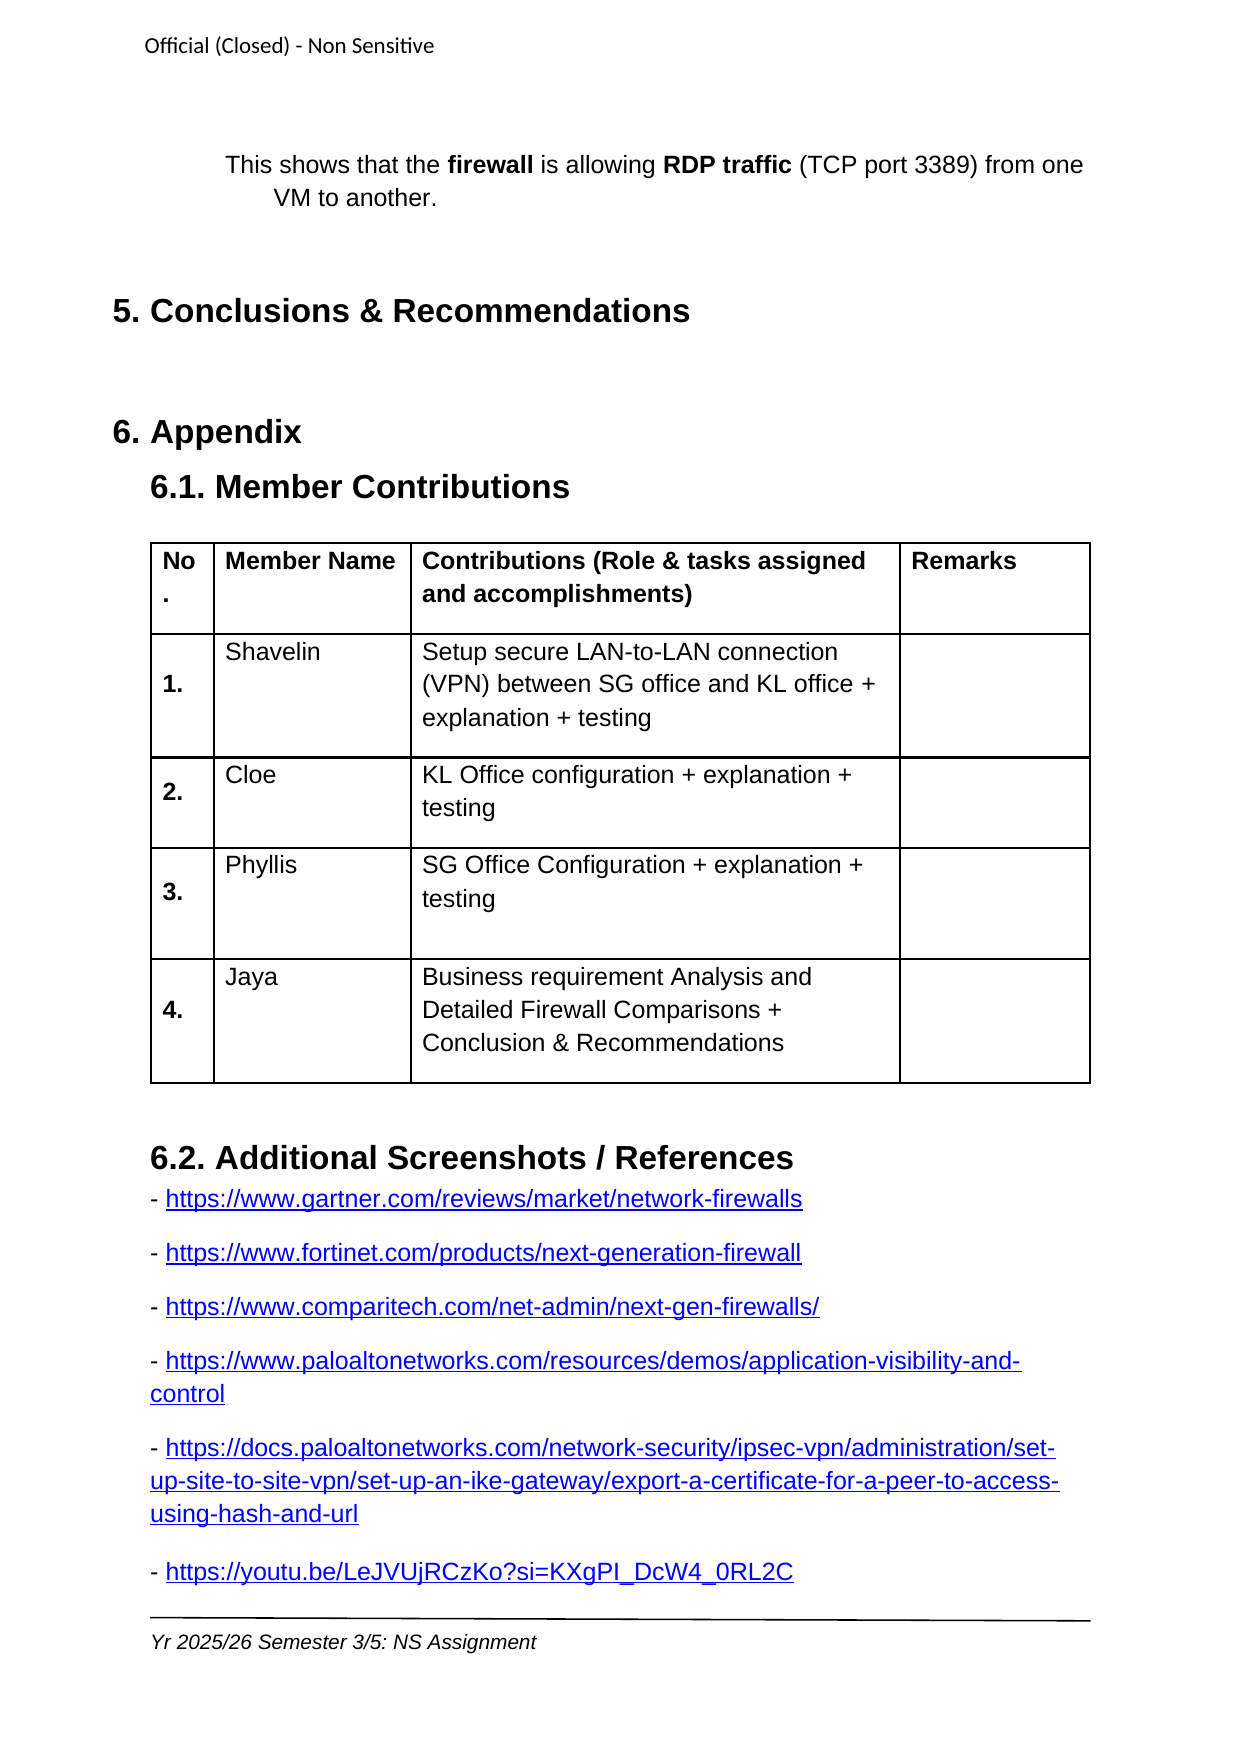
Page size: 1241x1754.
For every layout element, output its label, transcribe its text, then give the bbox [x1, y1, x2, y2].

table_cell Phyllis [215, 849, 410, 958]
table_cell [901, 759, 1089, 847]
text - https://youtu.be/LeJVUjRCzKo?si=KXgPI_DcW4_0RL2C [150, 1557, 1090, 1586]
table_cell [901, 635, 1089, 756]
table_cell Cloe [215, 759, 410, 847]
table_cell Shavelin [215, 635, 410, 756]
table_cell 1. [152, 635, 213, 756]
text - https://docs.paloaltonetworks.com/network-security/ipsec-vpn/administration/set-up-site-to-site-vpn/set-up-an-ike-gateway/export-a-certificate-for-a-peer-to-access-using-hash-and-url [150, 1433, 1090, 1528]
table_cell KL Office configuration + explanation + testing [412, 759, 899, 847]
text - https://www.fortinet.com/products/next-generation-firewall [150, 1238, 1090, 1267]
table_cell 3. [152, 849, 213, 958]
table_header No. [152, 544, 213, 633]
table_cell Setup secure LAN-to-LAN connection (VPN) between SG office and KL office + explanation + testing [412, 635, 899, 756]
table_cell 2. [152, 759, 213, 847]
subtitle 6.2. Additional Screenshots / References [150, 1138, 1090, 1176]
table_cell [901, 960, 1089, 1082]
table_cell 4. [152, 960, 213, 1082]
table_header Member Name [215, 544, 410, 633]
text This shows that the firewall is allowing RDP traffic (TCP port 3389) from one VM to another. [150, 150, 1090, 212]
text - https://www.comparitech.com/net-admin/next-gen-firewalls/ [150, 1292, 1090, 1321]
table_cell [901, 849, 1089, 958]
table_header Contributions (Role & tasks assigned and accomplishments) [412, 544, 899, 633]
text - https://www.gartner.com/reviews/market/network-firewalls [150, 1184, 1090, 1213]
subtitle Appendix [112, 412, 1090, 450]
table_cell SG Office Configuration + explanation + testing [412, 849, 899, 958]
table_header Remarks [901, 544, 1089, 633]
subtitle Conclusions & Recommendations [112, 291, 1090, 329]
table_cell Jaya [215, 960, 410, 1082]
subtitle 6.1. Member Contributions [150, 467, 1090, 505]
text - https://www.paloaltonetworks.com/resources/demos/application-visibility-and-control [150, 1346, 1090, 1408]
table_cell Business requirement Analysis and Detailed Firewall Comparisons + Conclusion & Recommendations [412, 960, 899, 1082]
